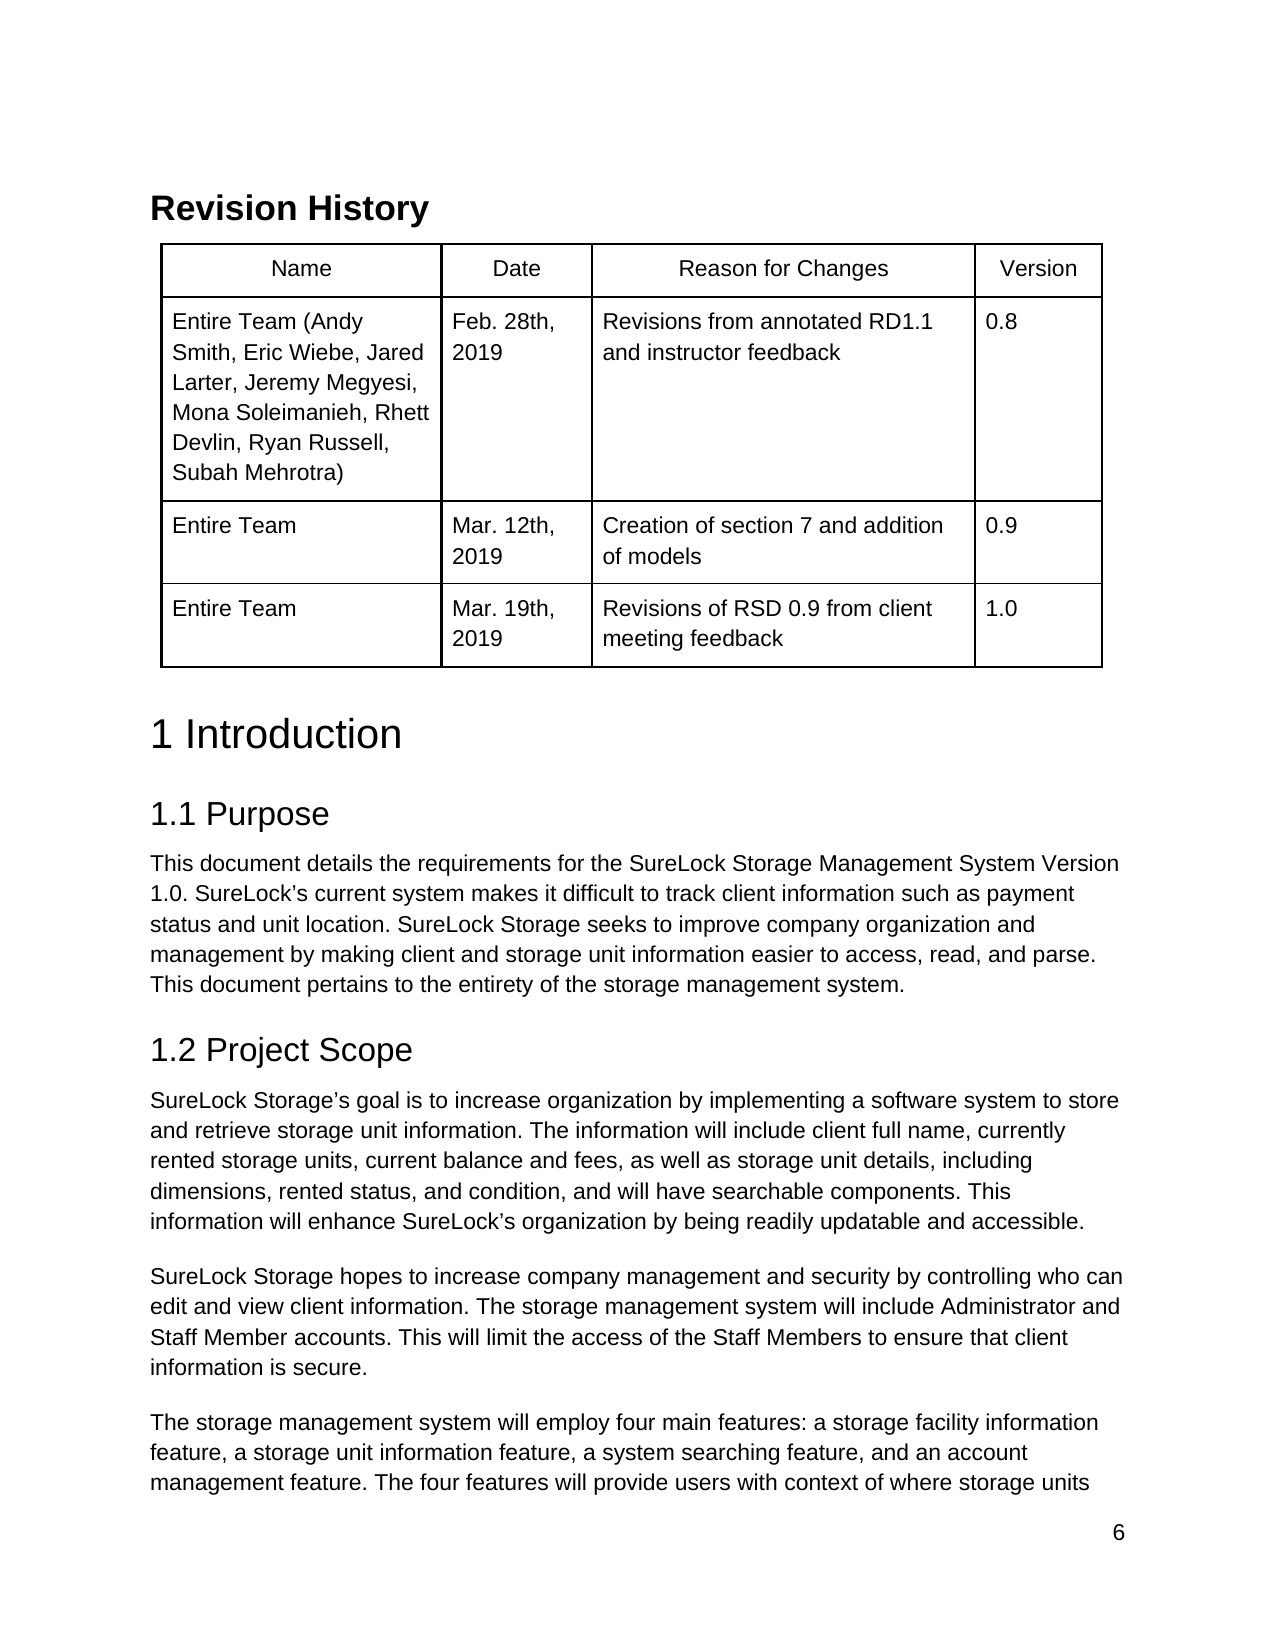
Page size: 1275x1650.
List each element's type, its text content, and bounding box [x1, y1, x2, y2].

table_header Version [976, 245, 1101, 296]
table_cell Mar. 12th, 2019 [443, 502, 591, 583]
text SureLock Storage hopes to increase company management and security by controlling who can edit and view client information. The storage management system will include Administrator and Staff Member accounts. This will limit the access of the Staff Members to ensure that client information is secure. [150, 1263, 1125, 1380]
table_cell Feb. 28th, 2019 [443, 298, 591, 500]
subtitle 1.1 Purpose [150, 793, 1125, 832]
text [150, 1409, 1125, 1496]
subtitle 1.2 Project Scope [150, 1030, 1125, 1069]
table_cell Revisions from annotated RD1.1 and instructor feedback [593, 298, 974, 500]
table_cell Mar. 19th, 2019 [443, 584, 591, 666]
text SureLock Storage’s goal is to increase organization by implementing a software system to store and retrieve storage unit information. The information will include client full name, currently rented storage units, current balance and fees, as well as storage unit details, including dimensions, rented status, and condition, and will have searchable components. This information will enhance SureLock’s organization by being readily updatable and accessible. [150, 1087, 1125, 1234]
subtitle Revision History [150, 187, 1125, 228]
table_cell Entire Team [163, 502, 440, 583]
table_header Name [163, 245, 440, 296]
table_cell Entire Team [163, 584, 440, 666]
table_cell 0.9 [976, 502, 1101, 583]
table_header Reason for Changes [593, 245, 974, 296]
table_cell Entire Team (Andy Smith, Eric Wiebe, Jared Larter, Jeremy Megyesi, Mona Soleimanieh, Rhett Devlin, Ryan Russell, Subah Mehrotra) [163, 298, 440, 500]
table_header Date [443, 245, 591, 296]
table_cell Creation of section 7 and addition of models [593, 502, 974, 583]
text This document details the requirements for the SureLock Storage Management System Version 1.0. SureLock’s current system makes it difficult to track client information such as payment status and unit location. SureLock Storage seeks to improve company organization and management by making client and storage unit information easier to access, read, and parse. This document pertains to the entirety of the storage management system. [150, 850, 1125, 997]
table_cell 0.8 [976, 298, 1101, 500]
table_cell Revisions of RSD 0.9 from client meeting feedback [593, 584, 974, 666]
table_cell 1.0 [976, 584, 1101, 666]
subtitle 1 Introduction [150, 709, 1125, 757]
